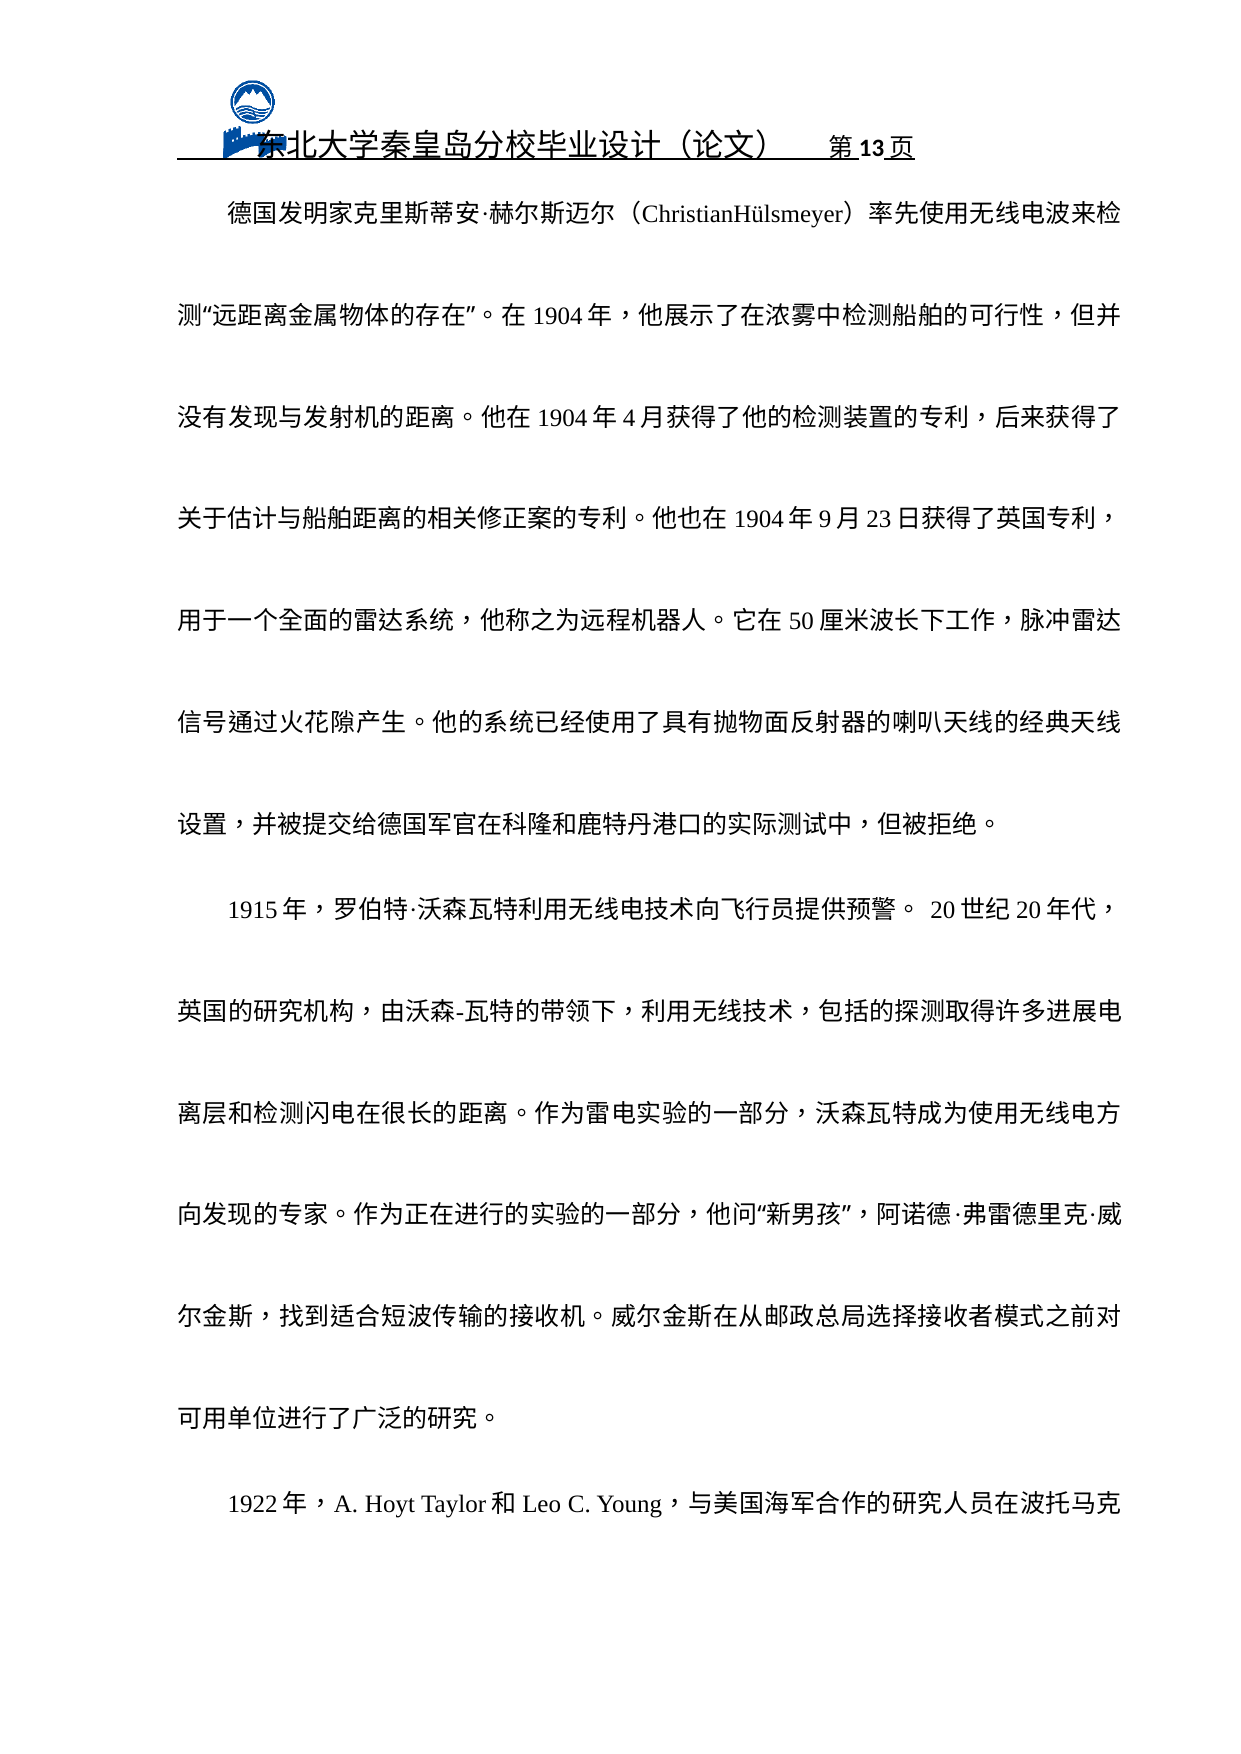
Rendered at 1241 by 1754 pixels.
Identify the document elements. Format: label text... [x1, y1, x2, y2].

text 1915年，罗伯特·沃森瓦特利用无线电技术向飞行员提供预警。 20世纪20年代，英国的研究机构，由沃森-瓦特的带领下，利用无线技术，包括的探测取得许多进展电离层和检测闪电在很长的距离。作为雷电实验的一部分，沃森瓦特成为使用无线电方向发现的专家。作为正在进行的实验的一部分，他问“新男孩”，阿诺德·弗雷德里克·威尔金斯，找到适合短波传输的接收机。威尔金斯在从邮政总局选择接收者模式之前对可用单位进行了广泛的研究。 [177, 875, 1122, 1452]
text 德国发明家克里斯蒂安·赫尔斯迈尔（ChristianHülsmeyer）率先使用无线电波来检测“远距离金属物体的存在”。在1904年，他展示了在浓雾中检测船舶的可行性，但并没有发现与发射机的距离。他在1904年4月获得了他的检测装置的专利，后来获得了关于估计与船舶距离的相关修正案的专利。他也在1904年9月23日获得了英国专利，用于一个全面的雷达系统，他称之为远程机器人。它在50厘米波长下工作，脉冲雷达信号通过火花隙产生。他的系统已经使用了具有抛物面反射器的喇叭天线的经典天线设置，并被提交给德国军官在科隆和鹿特丹港口的实际测试中，但被拒绝。 [177, 178, 1122, 858]
picture [214, 79, 292, 158]
